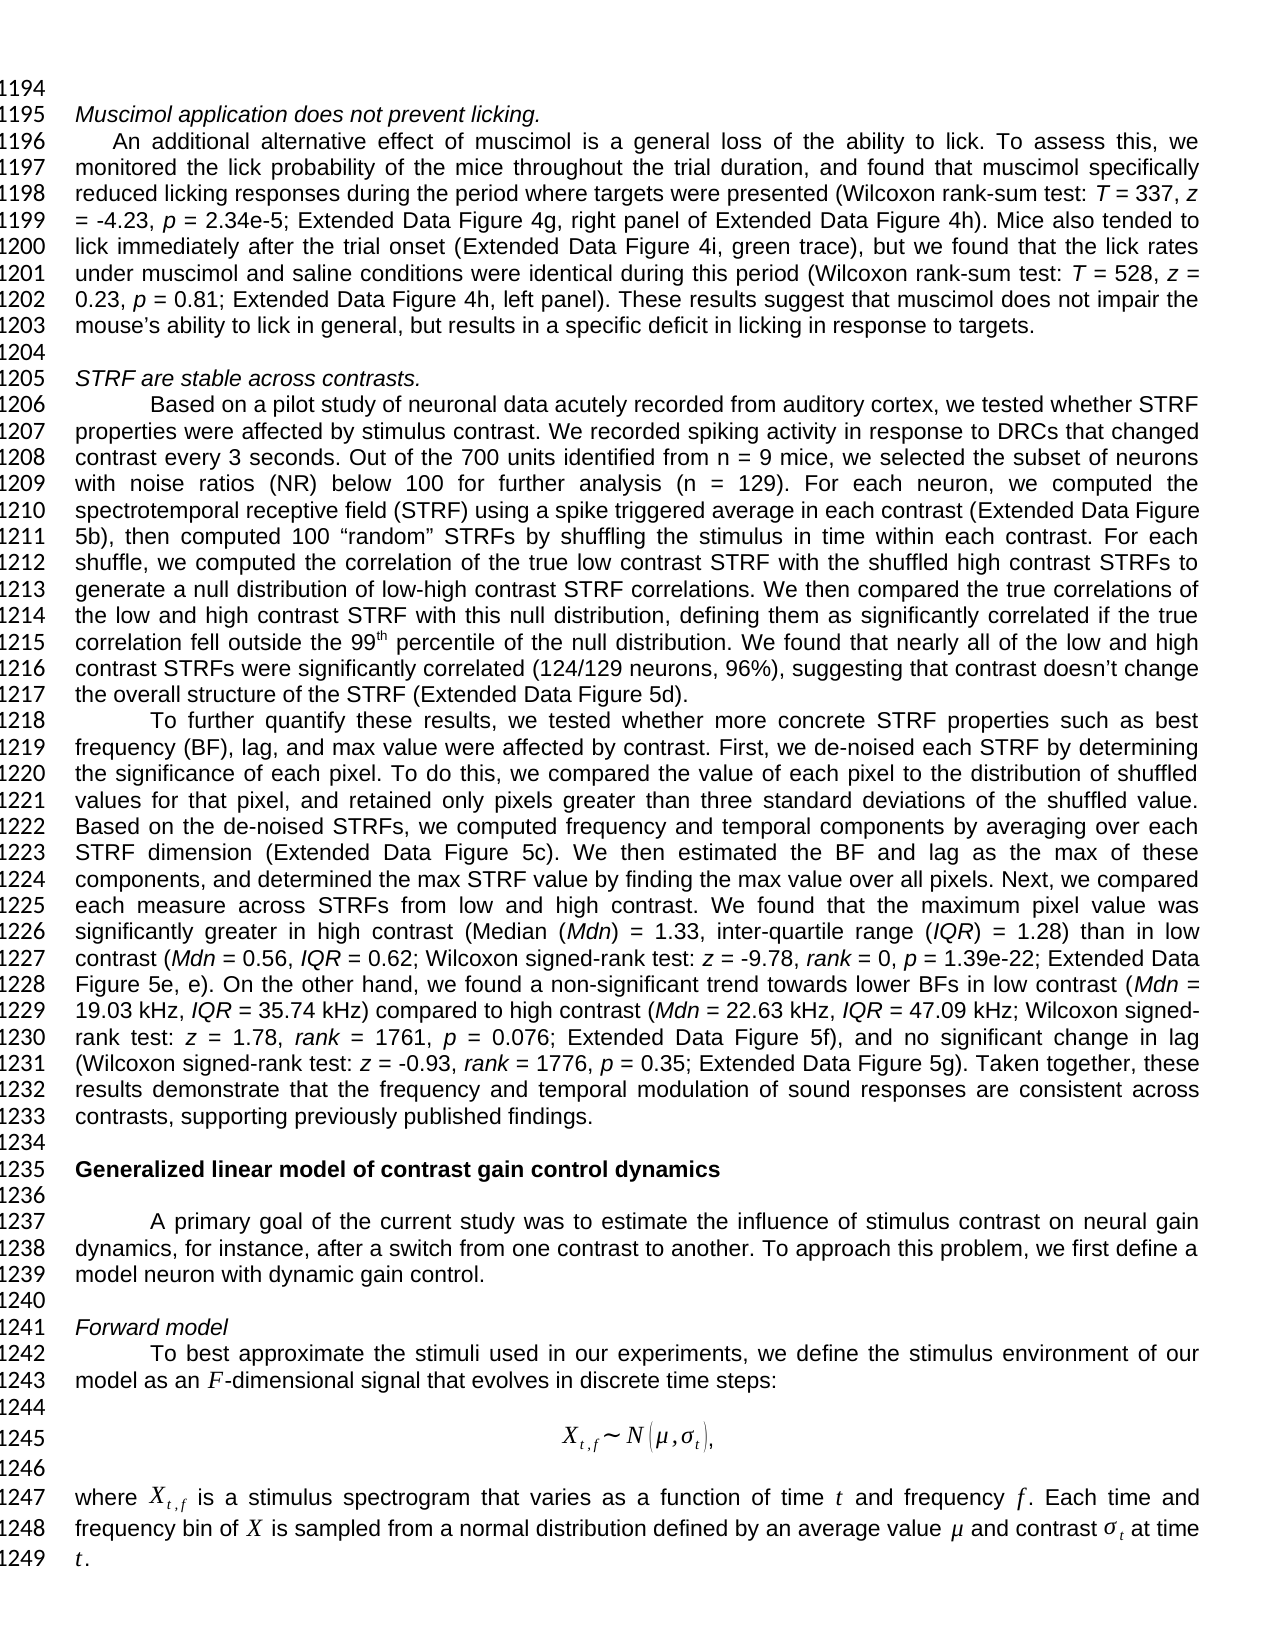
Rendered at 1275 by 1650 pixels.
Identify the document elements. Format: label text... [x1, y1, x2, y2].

text To best approximate the stimuli used in our experiments, we define the stimulus environment of our model as an -dimensional signal that evolves in discrete time steps: [75, 1340, 1200, 1394]
text Forward model [75, 1314, 1200, 1340]
text , [75, 1420, 1200, 1455]
text To further quantify these results, we tested whether more concrete STRF properties such as best frequency (BF), lag, and max value were affected by contrast. First, we de-noised each STRF by determining the significance of each pixel. To do this, we compared the value of each pixel to the distribution of shuffled values for that pixel, and retained only pixels greater than three standard deviations of the shuffled value. Based on the de-noised STRFs, we computed frequency and temporal components by averaging over each STRF dimension (Extended Data Figure 5c). We then estimated the BF and lag as the max of these components, and determined the max STRF value by finding the max value over all pixels. Next, we compared each measure across STRFs from low and high contrast. We found that the maximum pixel value was significantly greater in high contrast (Median (Mdn) = 1.33, inter-quartile range (IQR) = 1.28) than in low contrast (Mdn = 0.56, IQR = 0.62; Wilcoxon signed-rank test: z = -9.78, rank = 0, p = 1.39e-22; Extended Data Figure 5e, e). On the other hand, we found a non-significant trend towards lower BFs in low contrast (Mdn = 19.03 kHz, IQR = 35.74 kHz) compared to high contrast (Mdn = 22.63 kHz, IQR = 47.09 kHz; Wilcoxon signed-rank test: z = 1.78, rank = 1761, p = 0.076; Extended Data Figure 5f), and no significant change in lag (Wilcoxon signed-rank test: z = -0.93, rank = 1776, p = 0.35; Extended Data Figure 5g). Taken together, these results demonstrate that the frequency and temporal modulation of sound responses are consistent across contrasts, supporting previously published findings. [75, 707, 1200, 1129]
text where is a stimulus spectrogram that varies as a function of time and frequency . Each time and frequency bin of is sampled from a normal distribution defined by an average value and contrast at time . [75, 1481, 1200, 1573]
text Generalized linear model of contrast gain control dynamics [75, 1156, 1200, 1182]
text Based on a pilot study of neuronal data acutely recorded from auditory cortex, we tested whether STRF properties were affected by stimulus contrast. We recorded spiking activity in response to DRCs that changed contrast every 3 seconds. Out of the 700 units identified from n = 9 mice, we selected the subset of neurons with noise ratios (NR) below 100 for further analysis (n = 129). For each neuron, we computed the spectrotemporal receptive field (STRF) using a spike triggered average in each contrast (Extended Data Figure 5b), then computed 100 “random” STRFs by shuffling the stimulus in time within each contrast. For each shuffle, we computed the correlation of the true low contrast STRF with the shuffled high contrast STRFs to generate a null distribution of low-high contrast STRF correlations. We then compared the true correlations of the low and high contrast STRF with this null distribution, defining them as significantly correlated if the true correlation fell outside the 99th percentile of the null distribution. We found that nearly all of the low and high contrast STRFs were significantly correlated (124/129 neurons, 96%), suggesting that contrast doesn’t change the overall structure of the STRF (Extended Data Figure 5d). [75, 391, 1200, 707]
text Muscimol application does not prevent licking. [75, 101, 1200, 128]
text A primary goal of the current study was to estimate the influence of stimulus contrast on neural gain dynamics, for instance, after a switch from one contrast to another. To approach this problem, we first define a model neuron with dynamic gain control. [75, 1208, 1200, 1287]
text STRF are stable across contrasts. [75, 365, 1200, 391]
text An additional alternative effect of muscimol is a general loss of the ability to lick. To assess this, we monitored the lick probability of the mice throughout the trial duration, and found that muscimol specifically reduced licking responses during the period where targets were presented (Wilcoxon rank-sum test: T = 337, z = -4.23, p = 2.34e-5; Extended Data Figure 4g, right panel of Extended Data Figure 4h). Mice also tended to lick immediately after the trial onset (Extended Data Figure 4i, green trace), but we found that the lick rates under muscimol and saline conditions were identical during this period (Wilcoxon rank-sum test: T = 528, z = 0.23, p = 0.81; Extended Data Figure 4h, left panel). These results suggest that muscimol does not impair the mouse’s ability to lick in general, but results in a specific deficit in licking in response to targets. [75, 128, 1200, 338]
